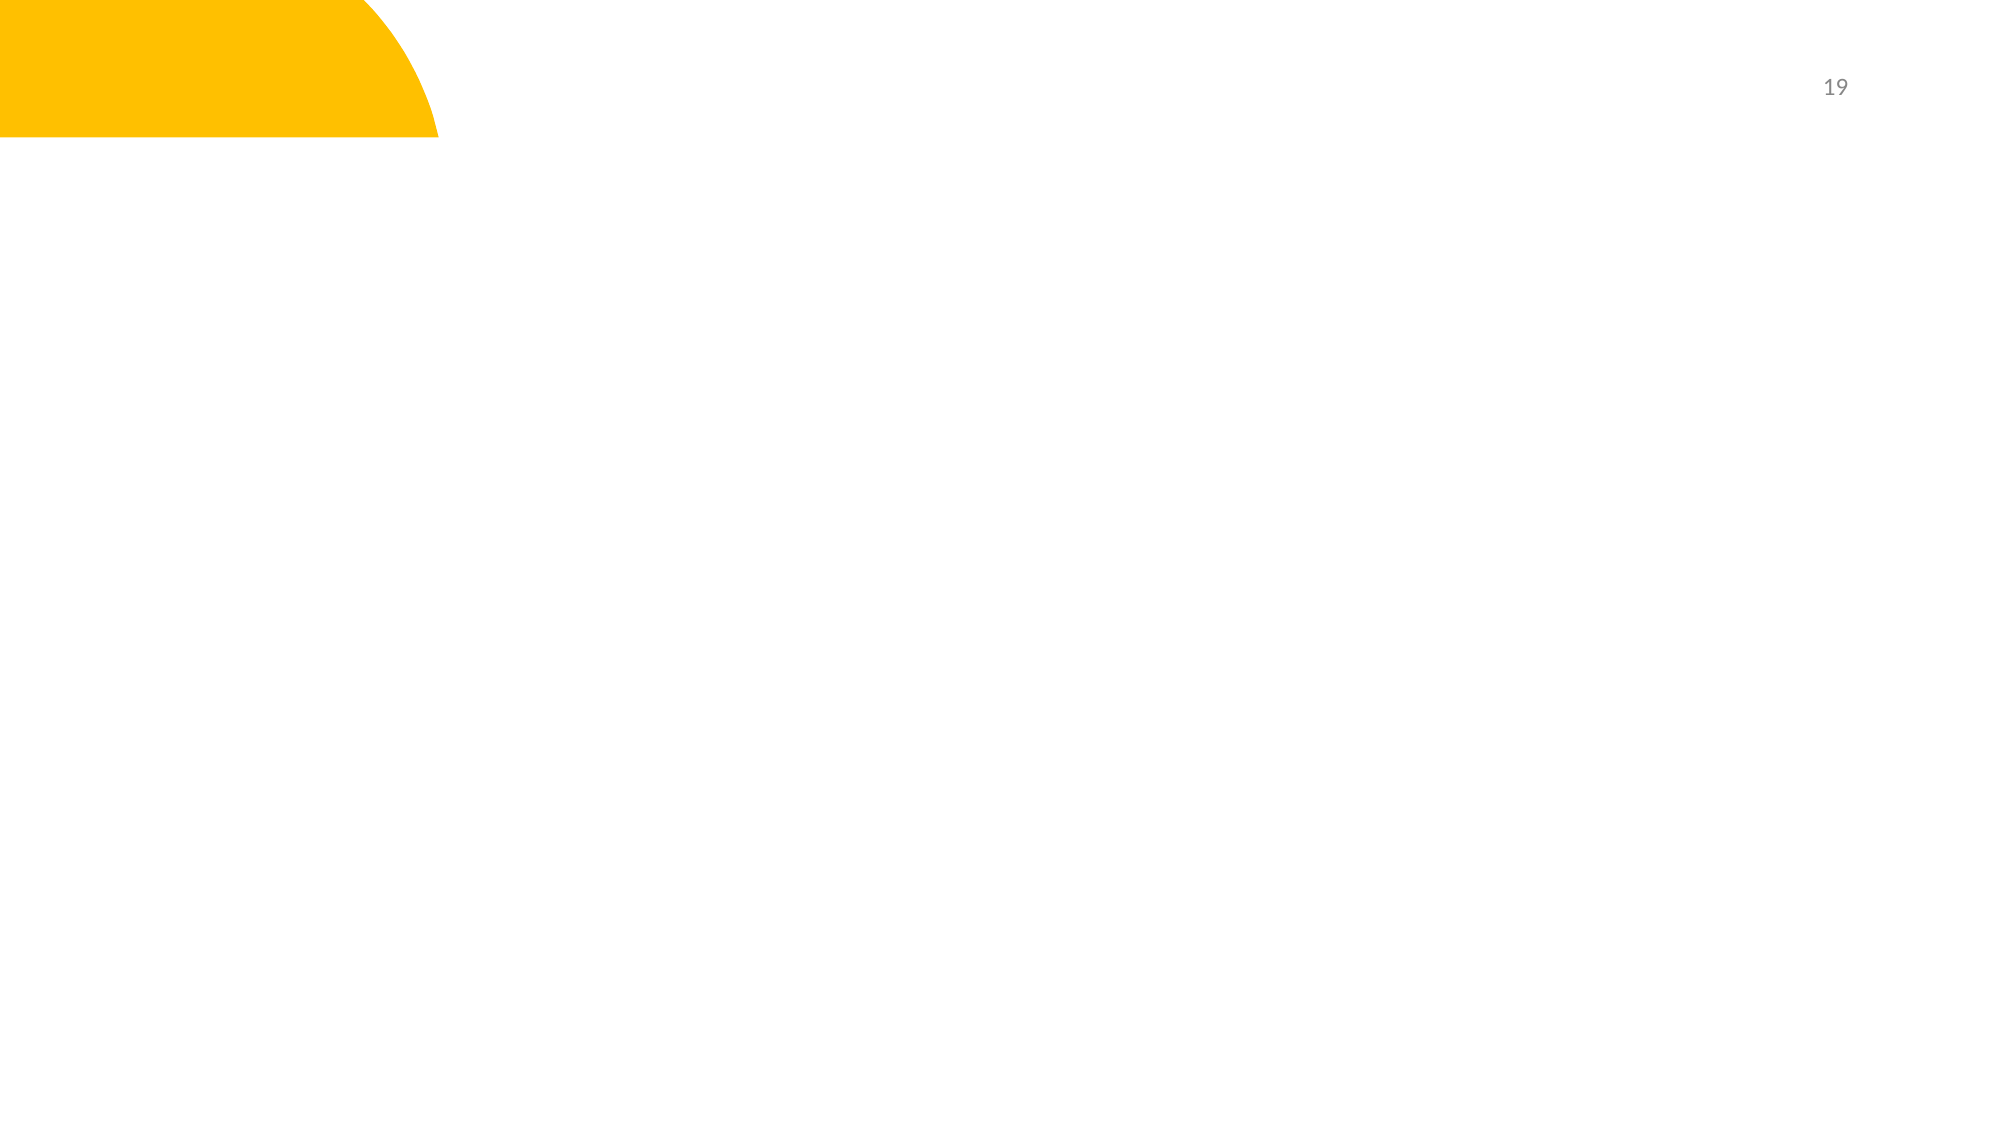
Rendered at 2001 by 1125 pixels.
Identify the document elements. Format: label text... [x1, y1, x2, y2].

text 19 [416, 71, 1848, 101]
